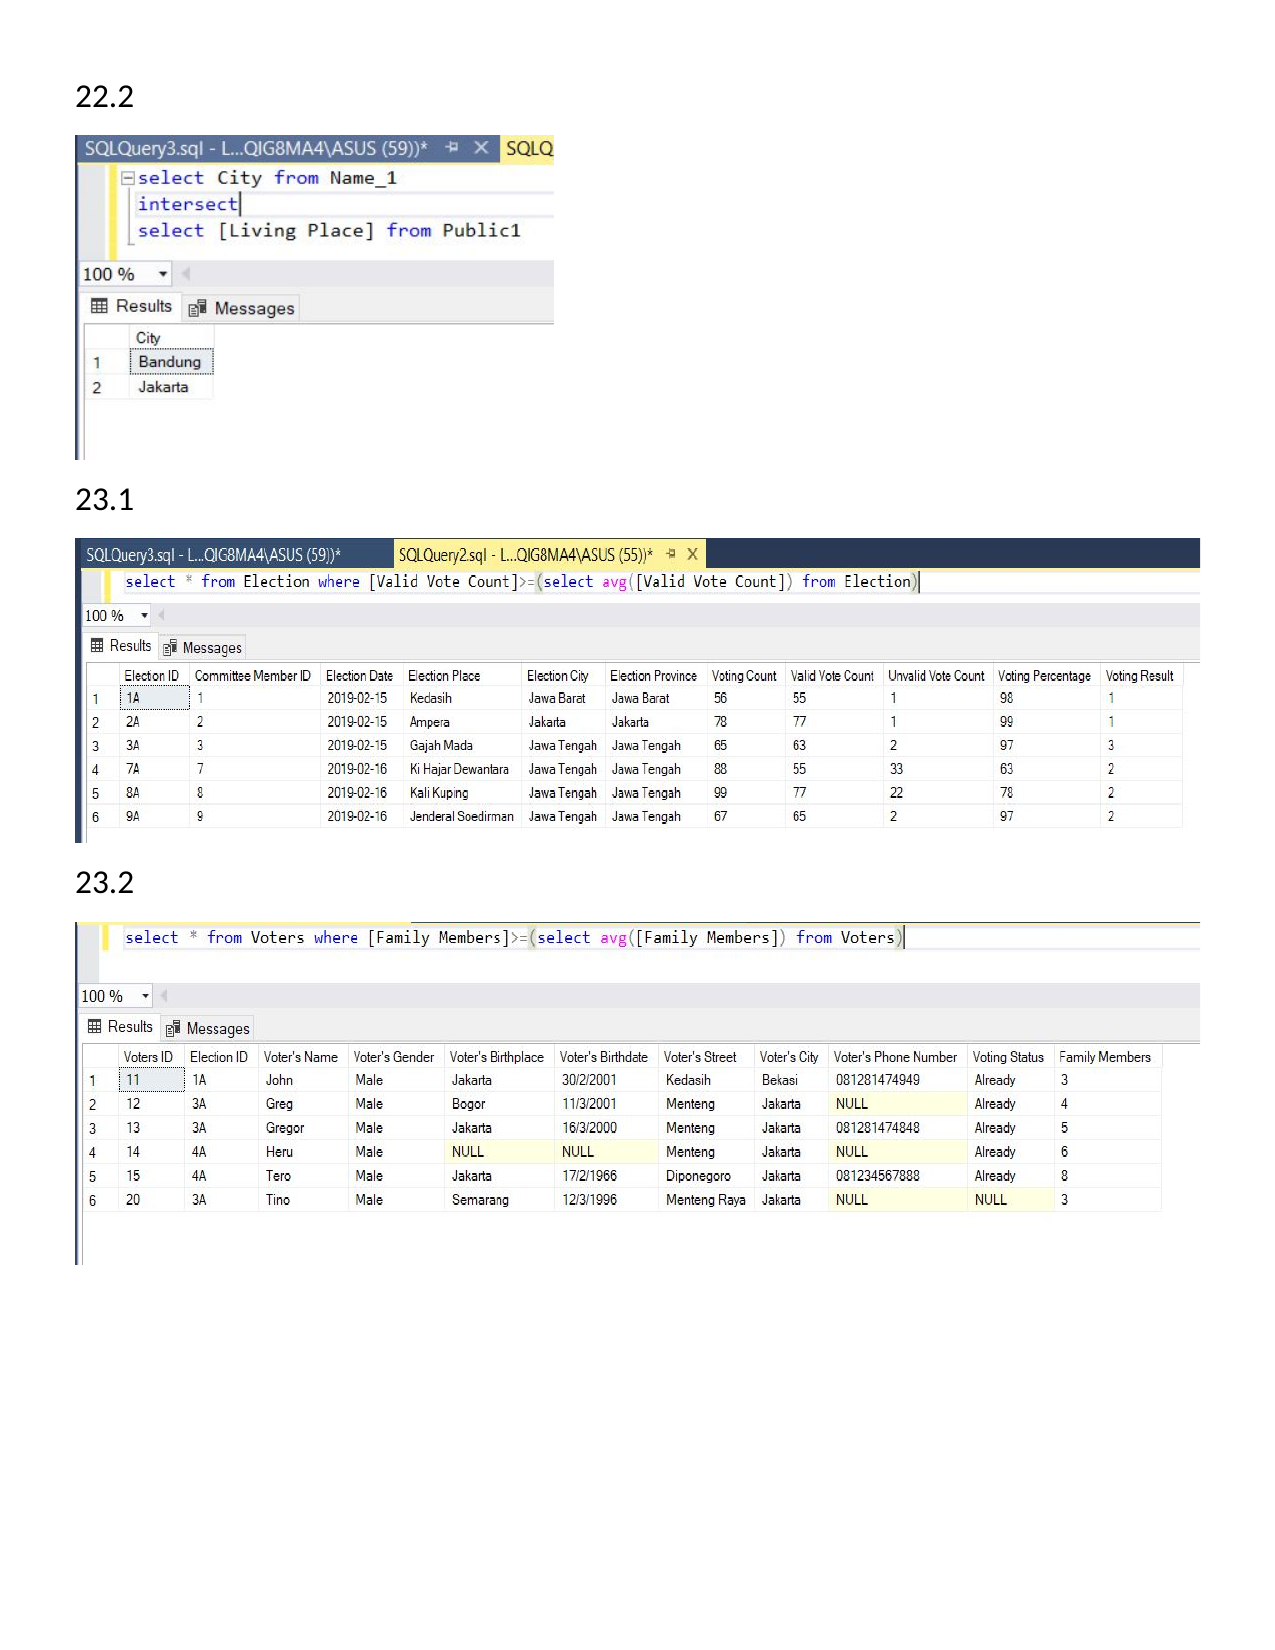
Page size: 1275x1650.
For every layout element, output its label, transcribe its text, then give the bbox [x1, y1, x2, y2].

text 22.2 [75, 75, 1200, 116]
picture [75, 135, 554, 460]
text 23.2 [75, 861, 1200, 902]
picture [75, 922, 1200, 1265]
picture [75, 538, 1200, 843]
text 23.1 [75, 478, 1200, 519]
